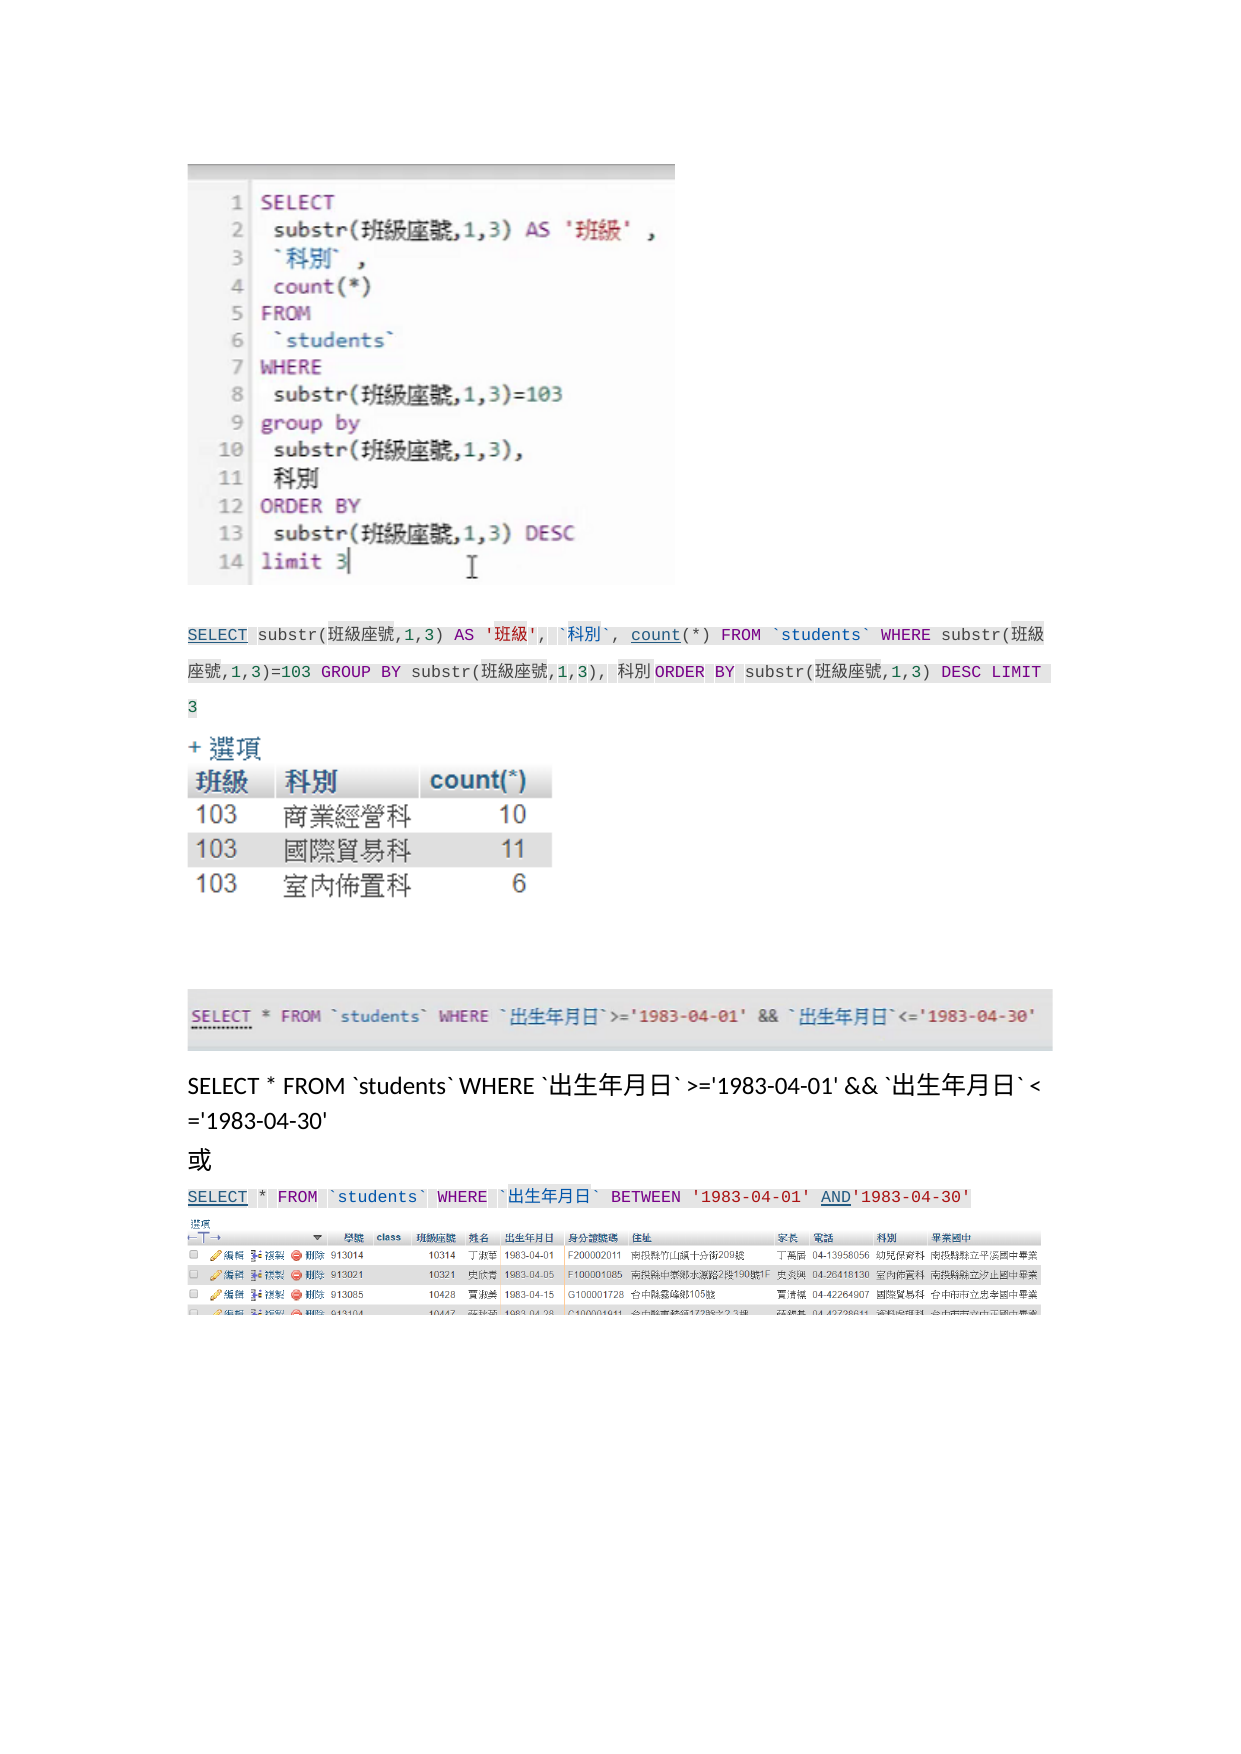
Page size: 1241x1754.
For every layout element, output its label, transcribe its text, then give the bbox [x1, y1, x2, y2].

picture [187, 727, 650, 943]
text SELECT substr(班級座號,1,3) AS '班級', `科別`, count(*) FROM `students` WHERE substr(班級座號,1,3)=103 GROUP BY substr(班級座號,1,3), 科別 ORDER BY substr(班級座號,1,3) DESC LIMIT 3 [187, 614, 1053, 727]
picture [187, 164, 675, 585]
picture [187, 989, 1053, 1051]
text 或 [187, 1139, 1053, 1177]
text SELECT * FROM `students` WHERE `出生年月日` >='1983-04-01' && `出生年月日` <='1983-04-30' [187, 1064, 1053, 1139]
picture [187, 1214, 1053, 1315]
text SELECT * FROM `students` WHERE `出生年月日` BETWEEN '1983-04-01' AND'1983-04-30' [187, 1177, 1053, 1214]
